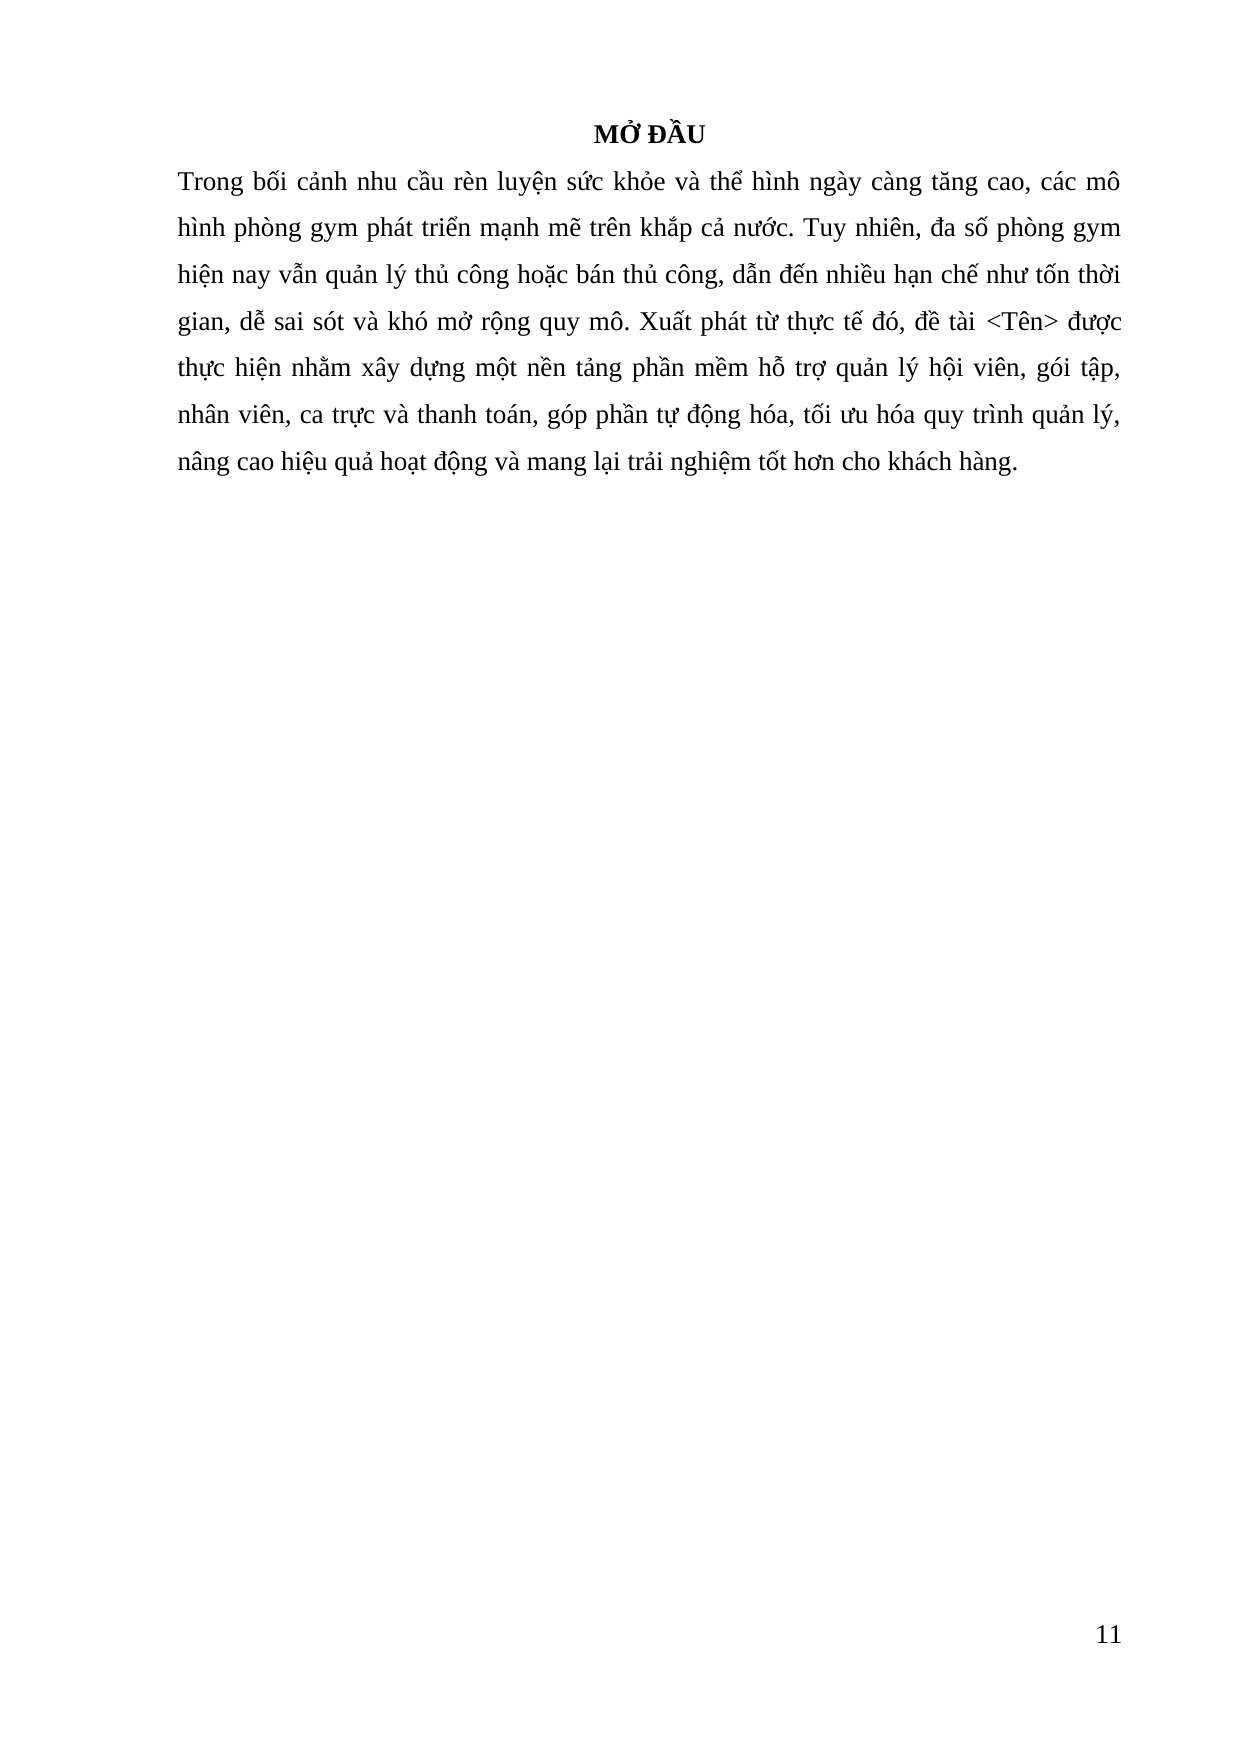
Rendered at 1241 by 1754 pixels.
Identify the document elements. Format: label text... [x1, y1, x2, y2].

text MỞ ĐẦU [177, 118, 1122, 149]
text Trong bối cảnh nhu cầu rèn luyện sức khỏe và thể hình ngày càng tăng cao, các mô hình phòng gym phát triển mạnh mẽ trên khắp cả nước. Tuy nhiên, đa số phòng gym hiện nay vẫn quản lý thủ công hoặc bán thủ công, dẫn đến nhiều hạn chế như tốn thời gian, dễ sai sót và khó mở rộng quy mô. Xuất phát từ thực tế đó, đề tài <Tên> được thực hiện nhằm xây dựng một nền tảng phần mềm hỗ trợ quản lý hội viên, gói tập, nhân viên, ca trực và thanh toán, góp phần tự động hóa, tối ưu hóa quy trình quản lý, nâng cao hiệu quả hoạt động và mang lại trải nghiệm tốt hơn cho khách hàng. [177, 165, 1122, 476]
